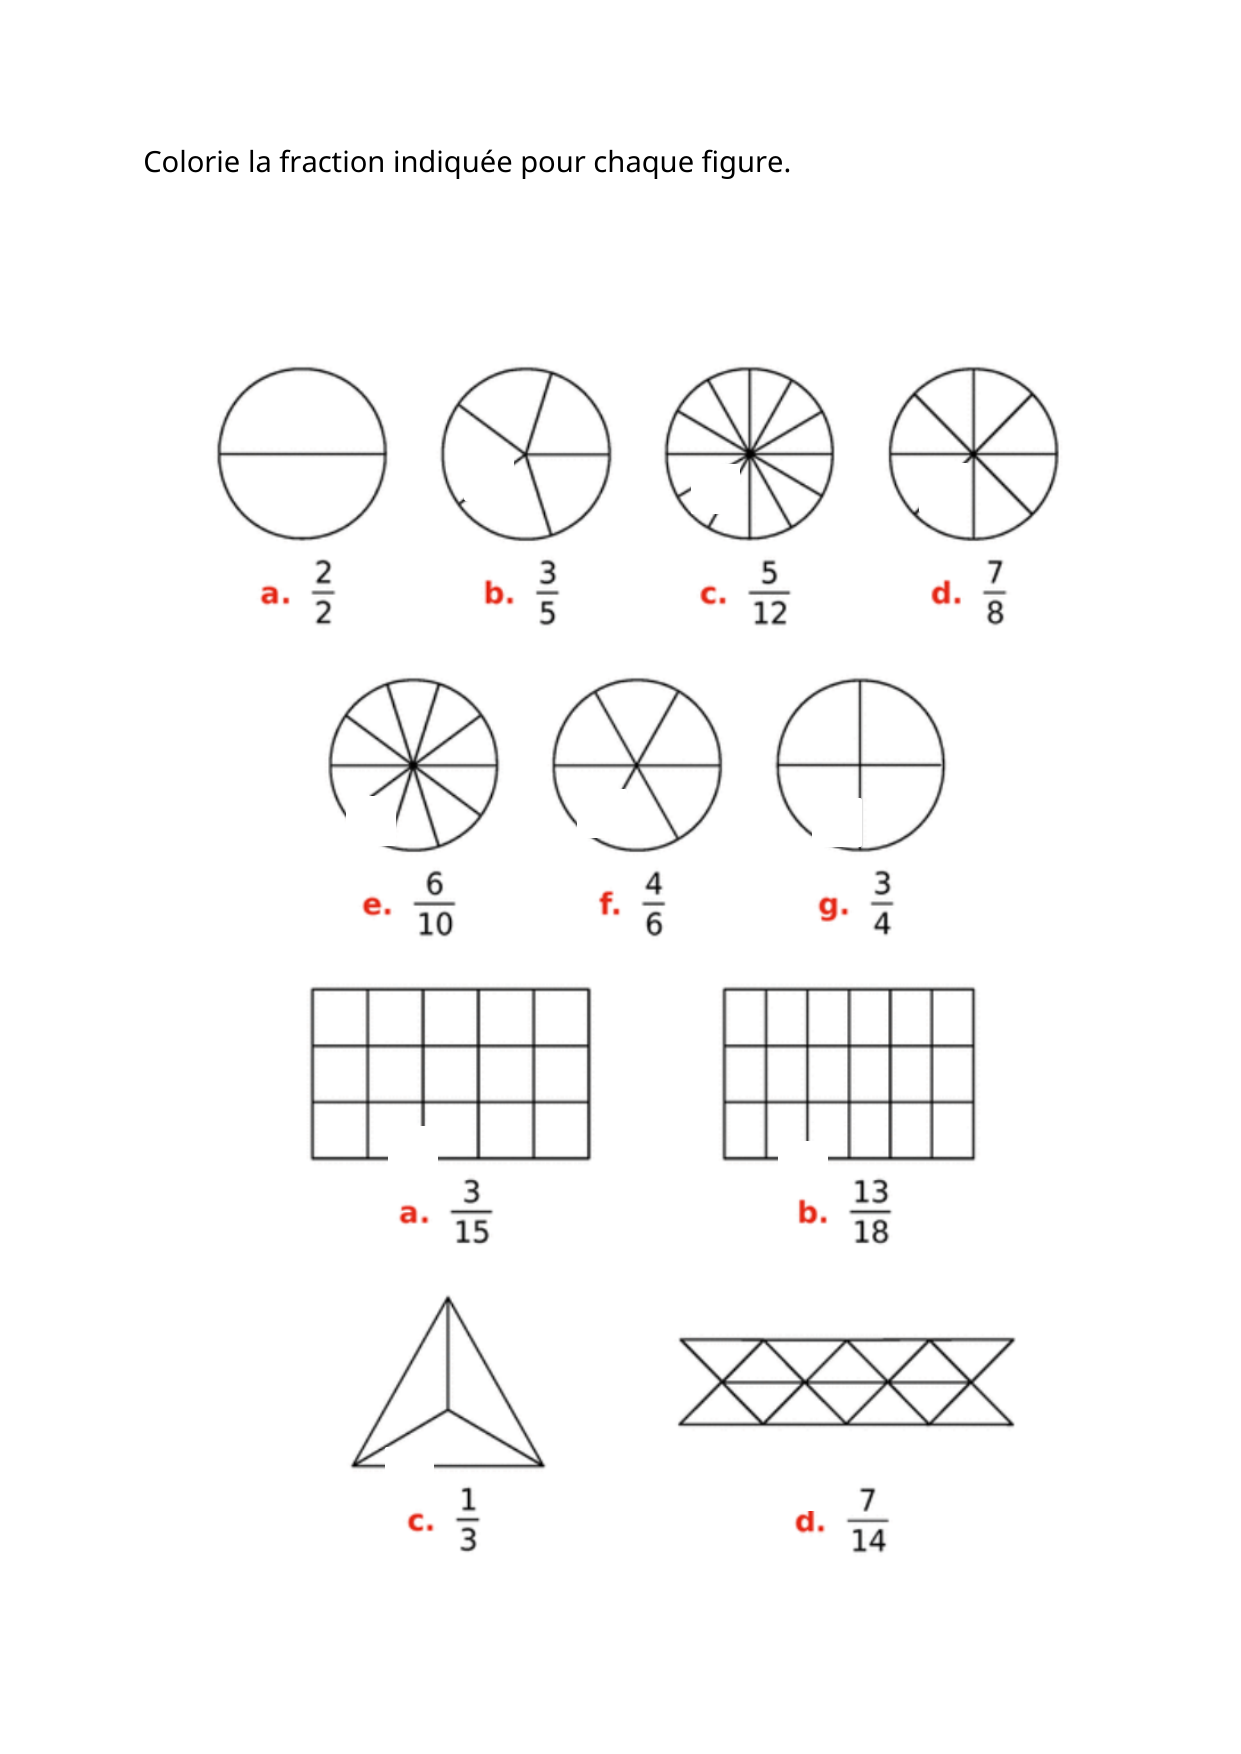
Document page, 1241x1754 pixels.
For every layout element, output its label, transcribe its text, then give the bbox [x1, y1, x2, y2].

text Colorie la fraction indiquée pour chaque figure. [75, 141, 1165, 181]
